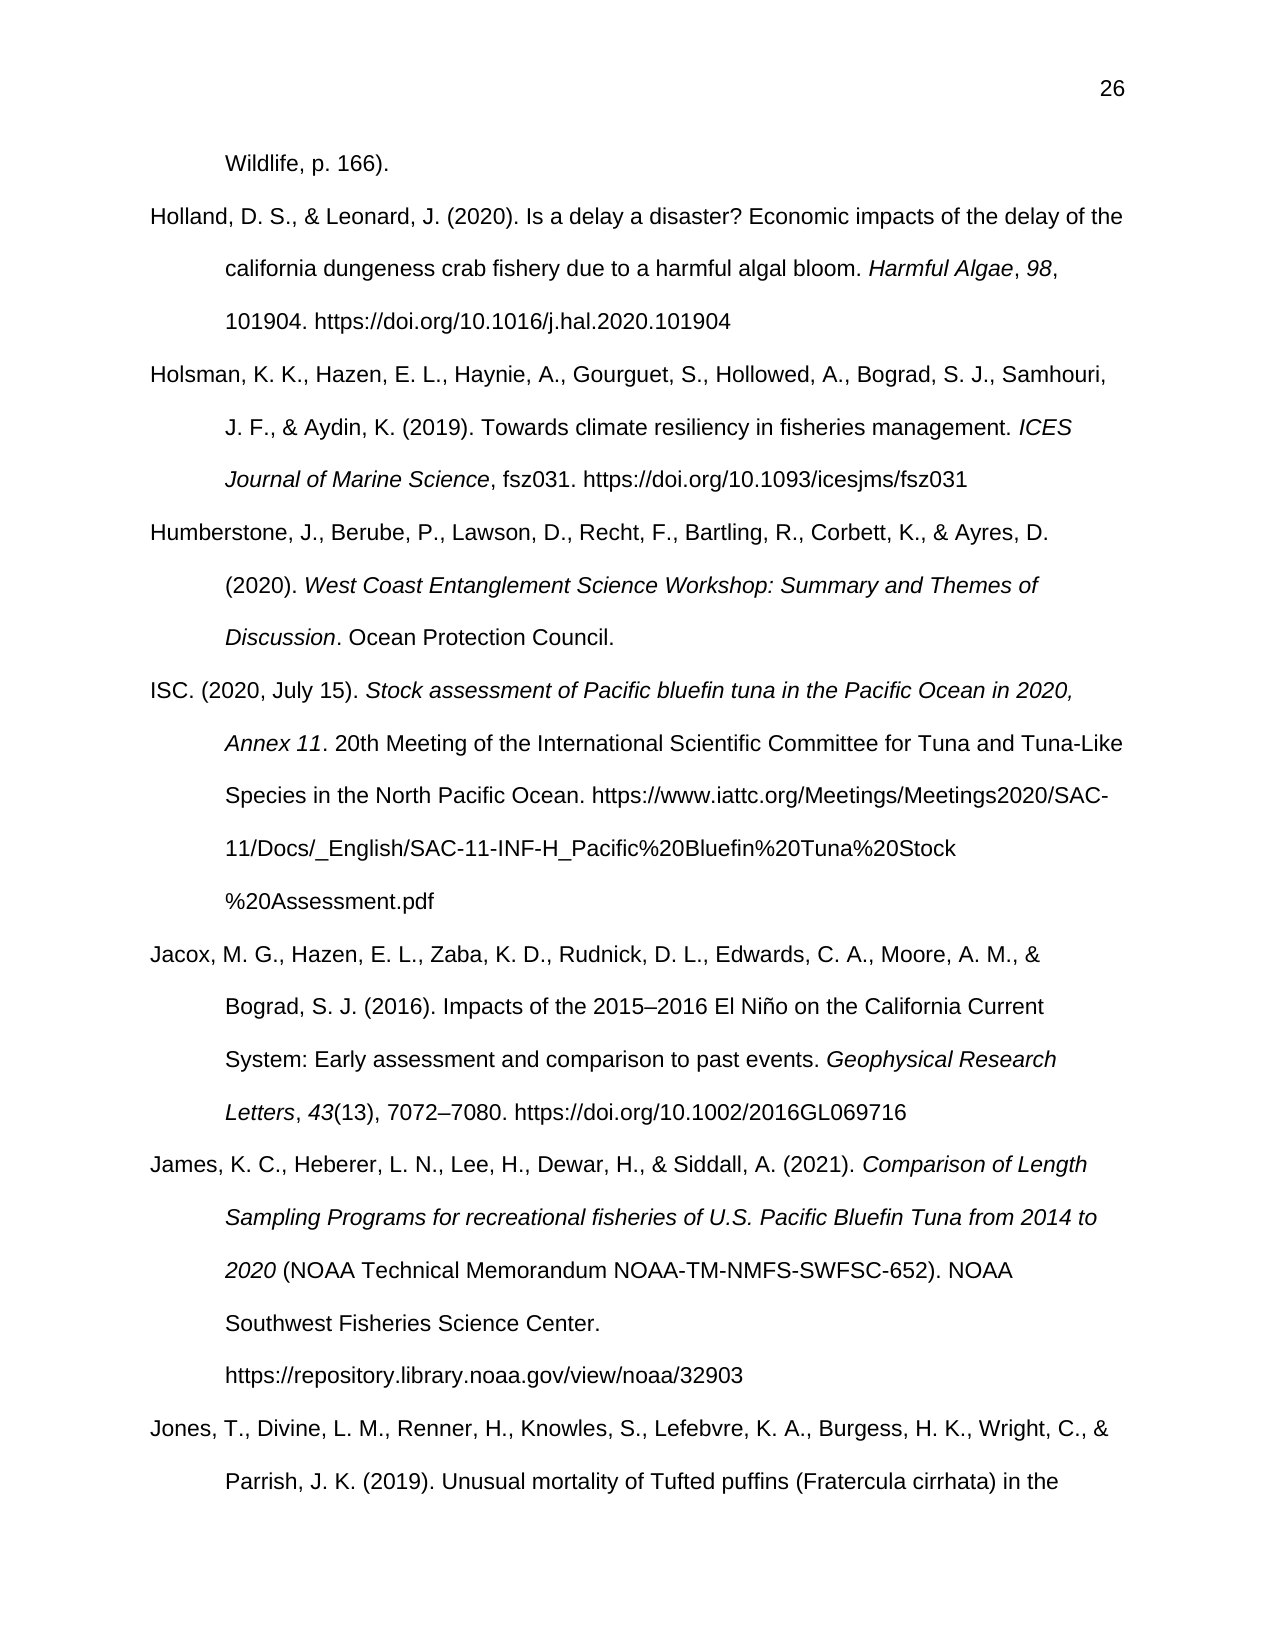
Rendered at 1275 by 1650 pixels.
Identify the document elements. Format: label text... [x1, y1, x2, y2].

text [150, 150, 1125, 176]
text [150, 1415, 1125, 1494]
text Holland, D. S., & Leonard, J. (2020). Is a delay a disaster? Economic impacts of the delay of the california dungeness crab fishery due to a harmful algal bloom. Harmful Algae, 98, 101904. https://doi.org/10.1016/j.hal.2020.101904 [150, 203, 1125, 334]
text Humberstone, J., Berube, P., Lawson, D., Recht, F., Bartling, R., Corbett, K., & Ayres, D. (2020). West Coast Entanglement Science Workshop: Summary and Themes of Discussion. Ocean Protection Council. [150, 519, 1125, 651]
text Jacox, M. G., Hazen, E. L., Zaba, K. D., Rudnick, D. L., Edwards, C. A., Moore, A. M., & Bograd, S. J. (2016). Impacts of the 2015–2016 El Niño on the California Current System: Early assessment and comparison to past events. Geophysical Research Letters, 43(13), 7072–7080. https://doi.org/10.1002/2016GL069716 [150, 941, 1125, 1125]
text Holsman, K. K., Hazen, E. L., Haynie, A., Gourguet, S., Hollowed, A., Bograd, S. J., Samhouri, J. F., & Aydin, K. (2019). Towards climate resiliency in fisheries management. ICES Journal of Marine Science, fsz031. https://doi.org/10.1093/icesjms/fsz031 [150, 361, 1125, 493]
text ISC. (2020, July 15). Stock assessment of Pacific bluefin tuna in the Pacific Ocean in 2020, Annex 11. 20th Meeting of the International Scientific Committee for Tuna and Tuna-Like Species in the North Pacific Ocean. https://www.iattc.org/Meetings/Meetings2020/SAC-11/Docs/_English/SAC-11-INF-H_Pacific%20Bluefin%20Tuna%20Stock%20Assessment.pdf [150, 677, 1125, 914]
text James, K. C., Heberer, L. N., Lee, H., Dewar, H., & Siddall, A. (2021). Comparison of Length Sampling Programs for recreational fisheries of U.S. Pacific Bluefin Tuna from 2014 to 2020 (NOAA Technical Memorandum NOAA-TM-NMFS-SWFSC-652). NOAA Southwest Fisheries Science Center. https://repository.library.noaa.gov/view/noaa/32903 [150, 1151, 1125, 1389]
